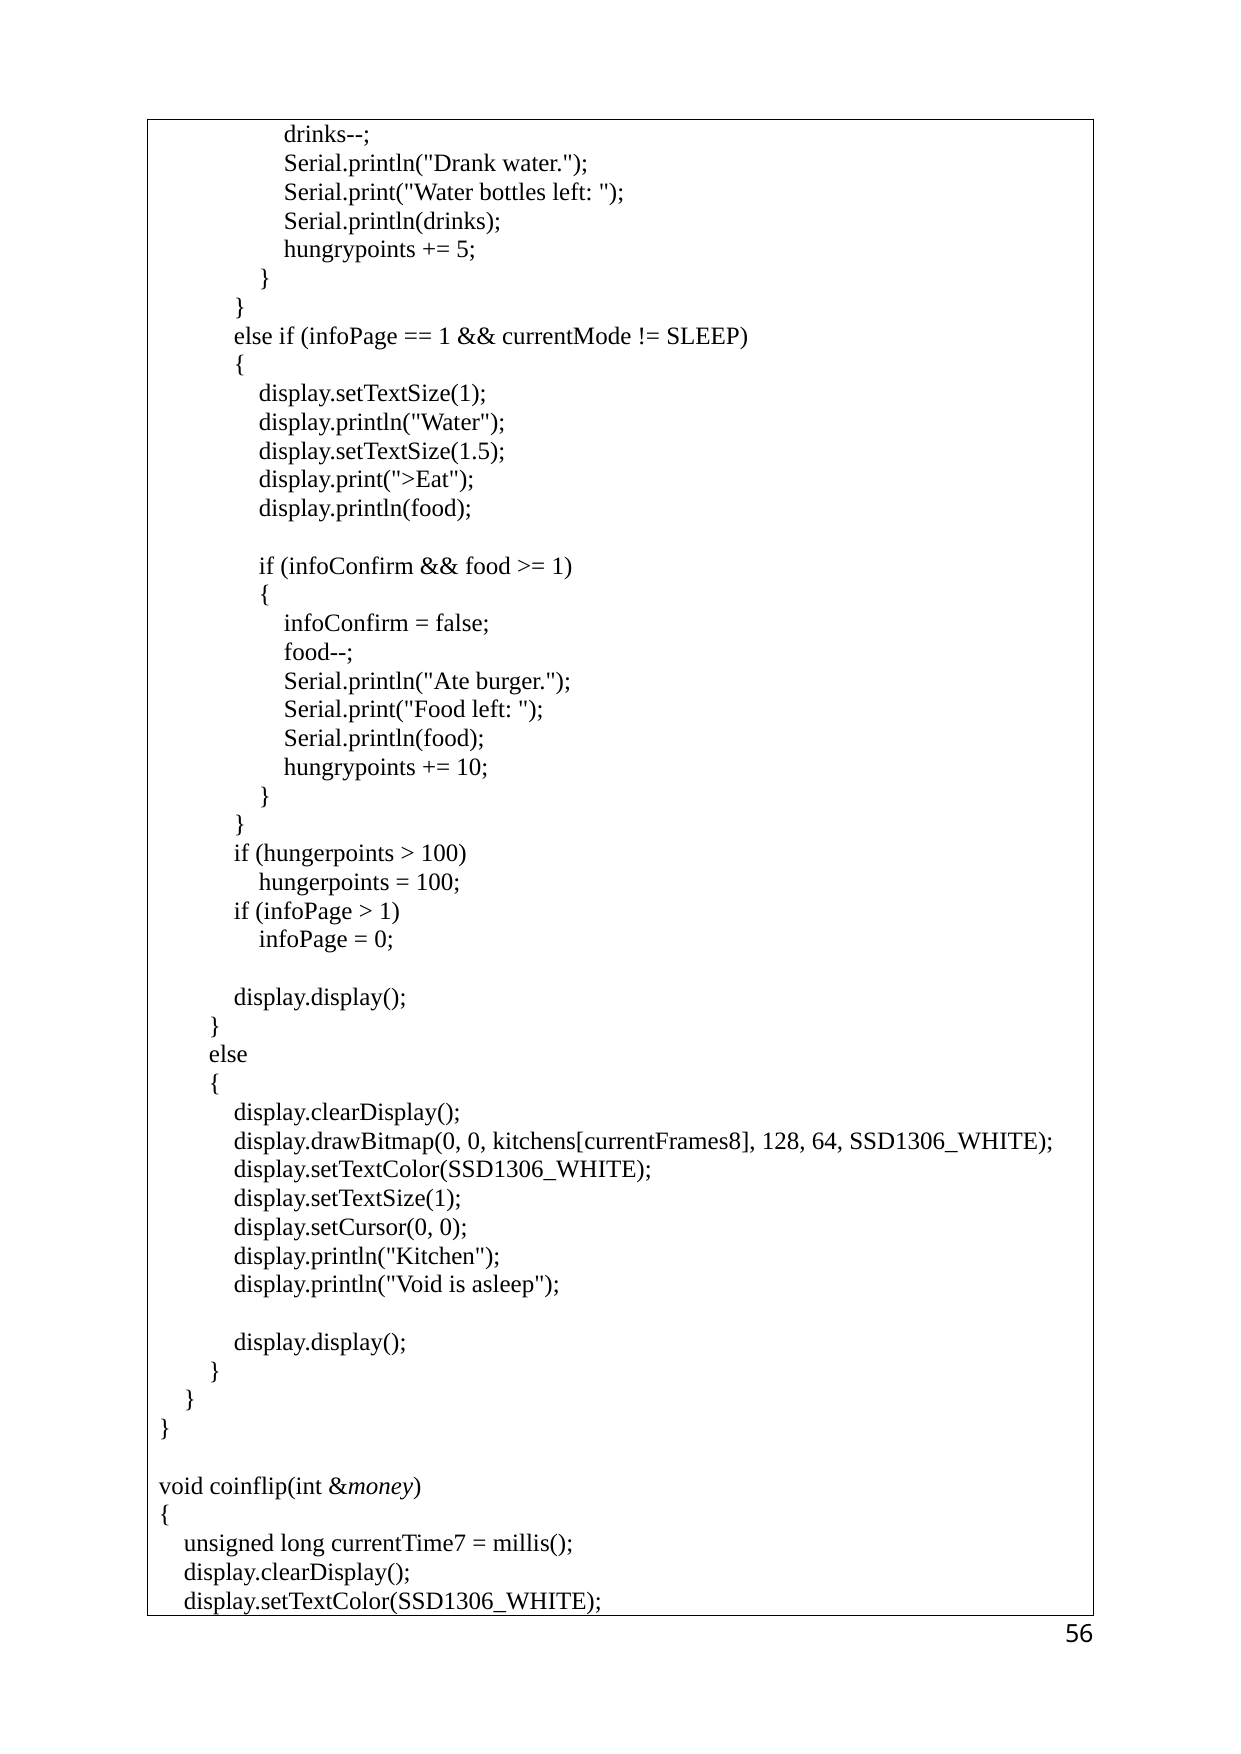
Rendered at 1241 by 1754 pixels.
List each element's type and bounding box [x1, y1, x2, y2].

table_header [148, 120, 1093, 1614]
